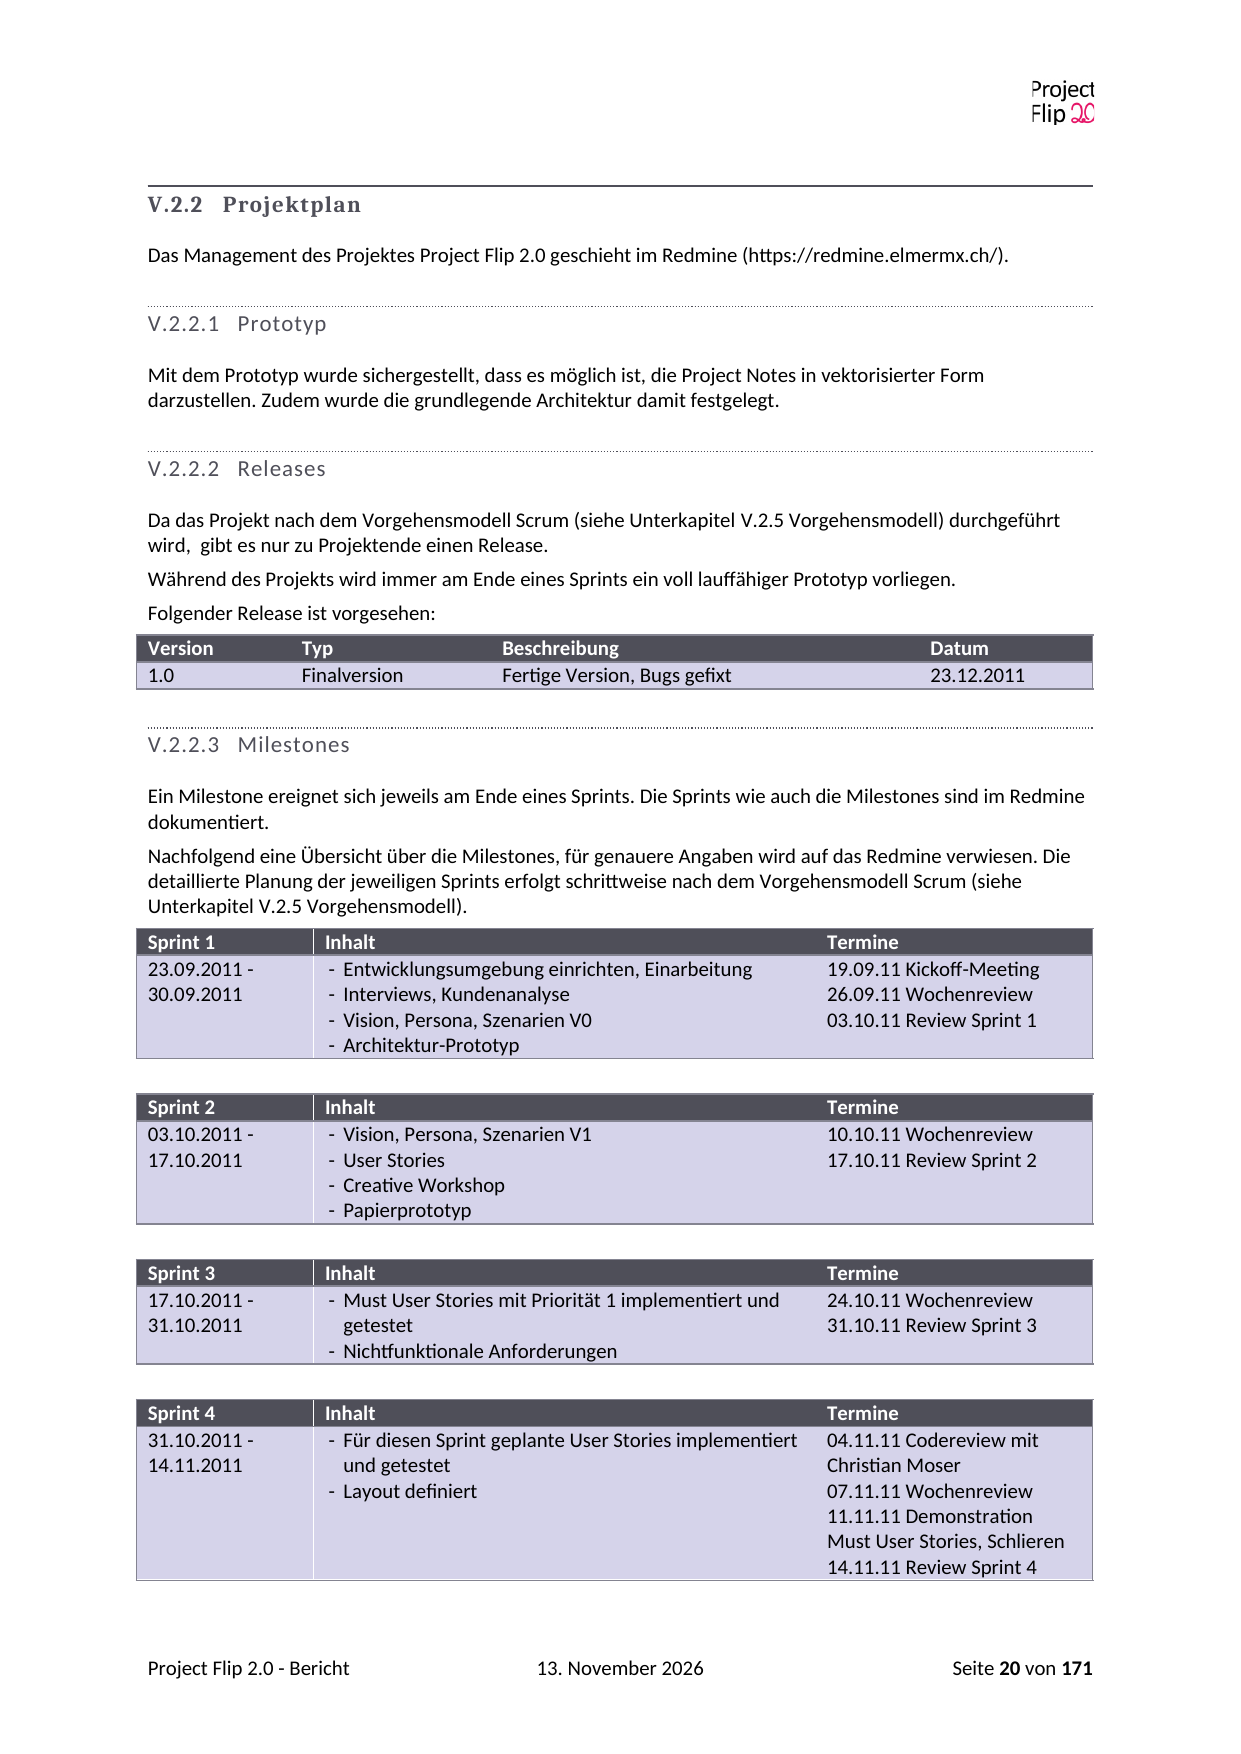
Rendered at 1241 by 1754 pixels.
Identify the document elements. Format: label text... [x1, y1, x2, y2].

table_header Sprint 3 [137, 1260, 313, 1285]
table_cell 10.10.11 Wochenreview 17.10.11 Review Sprint 2 [816, 1122, 1092, 1223]
text Da das Projekt nach dem Vorgehensmodell Scrum (siehe Unterkapitel V.2.5 Vorgehensmodell) durchgeführt wird, gibt es nur zu Projektende einen Release. [148, 507, 1093, 558]
table_header Termine [816, 1095, 1092, 1120]
picture [1081, 79, 1097, 124]
table_cell Für diesen Sprint geplante User Stories implementiert und getestet Layout definiert [314, 1427, 816, 1579]
table_header Typ [290, 636, 491, 661]
table_header Inhalt [314, 1095, 816, 1120]
table_cell 19.09.11 Kickoff-Meeting 26.09.11 Wochenreview 03.10.11 Review Sprint 1 [816, 956, 1092, 1058]
table_cell Fertige Version, Bugs gefixt [491, 663, 919, 688]
table_cell 17.10.2011 - 31.10.2011 [137, 1287, 313, 1363]
table_header Termine [816, 1400, 1092, 1426]
table_cell Must User Stories mit Priorität 1 implementiert und getestet Nichtfunktionale Anforderungen [314, 1287, 816, 1363]
table_header Sprint 2 [137, 1095, 313, 1120]
table_cell 23.09.2011 - 30.09.2011 [137, 956, 313, 1058]
subtitle Releases [148, 451, 1093, 482]
table_header Beschreibung [491, 636, 919, 661]
table_header Datum [919, 636, 1092, 661]
table_cell Vision, Persona, Szenarien V1 User Stories Creative Workshop Papierprototyp [314, 1122, 816, 1223]
text Nachfolgend eine Übersicht über die Milestones, für genauere Angaben wird auf das Redmine verwiesen. Die detaillierte Planung der jeweiligen Sprints erfolgt schrittweise nach dem Vorgehensmodell Scrum (siehe Unterkapitel V.2.5 Vorgehensmodell). [148, 843, 1093, 919]
text Folgender Release ist vorgesehen: [148, 600, 1093, 626]
table_header Inhalt [314, 1400, 816, 1426]
text Mit dem Prototyp wurde sichergestellt, dass es möglich ist, die Project Notes in vektorisierter Form darzustellen. Zudem wurde die grundlegende Architektur damit festgelegt. [148, 362, 1093, 413]
table_header Sprint 4 [137, 1400, 313, 1426]
table_header Termine [816, 1260, 1092, 1285]
subtitle Projektplan [148, 187, 1093, 218]
table_cell Finalversion [290, 663, 491, 688]
text Das Management des Projektes Project Flip 2.0 geschieht im Redmine (https://redmine.elmermx.ch/). [148, 243, 1093, 268]
text Während des Projekts wird immer am Ende eines Sprints ein voll lauffähiger Prototyp vorliegen. [148, 566, 1093, 592]
table_cell 23.12.2011 [919, 663, 1092, 688]
table_header Termine [816, 929, 1092, 954]
table_cell 24.10.11 Wochenreview 31.10.11 Review Sprint 3 [816, 1287, 1092, 1363]
table_header Version [137, 636, 290, 661]
subtitle Prototyp [148, 306, 1093, 337]
table_cell Entwicklungsumgebung einrichten, Einarbeitung Interviews, Kundenanalyse Vision, Persona, Szenarien V0 Architektur-Prototyp [314, 956, 816, 1058]
table_header Inhalt [314, 929, 816, 954]
subtitle Milestones [148, 727, 1093, 759]
table_header Inhalt [314, 1260, 816, 1285]
table_cell 31.10.2011 - 14.11.2011 [137, 1427, 313, 1579]
table_cell 1.0 [137, 663, 290, 688]
table_cell 03.10.2011 - 17.10.2011 [137, 1122, 313, 1223]
text Ein Milestone ereignet sich jeweils am Ende eines Sprints. Die Sprints wie auch die Milestones sind im Redmine dokumentiert. [148, 784, 1093, 834]
table_cell 04.11.11 Codereview mit Christian Moser 07.11.11 Wochenreview 11.11.11 Demonstration Must User Stories, Schlieren 14.11.11 Review Sprint 4 [816, 1427, 1092, 1579]
table_header Sprint 1 [137, 929, 313, 954]
